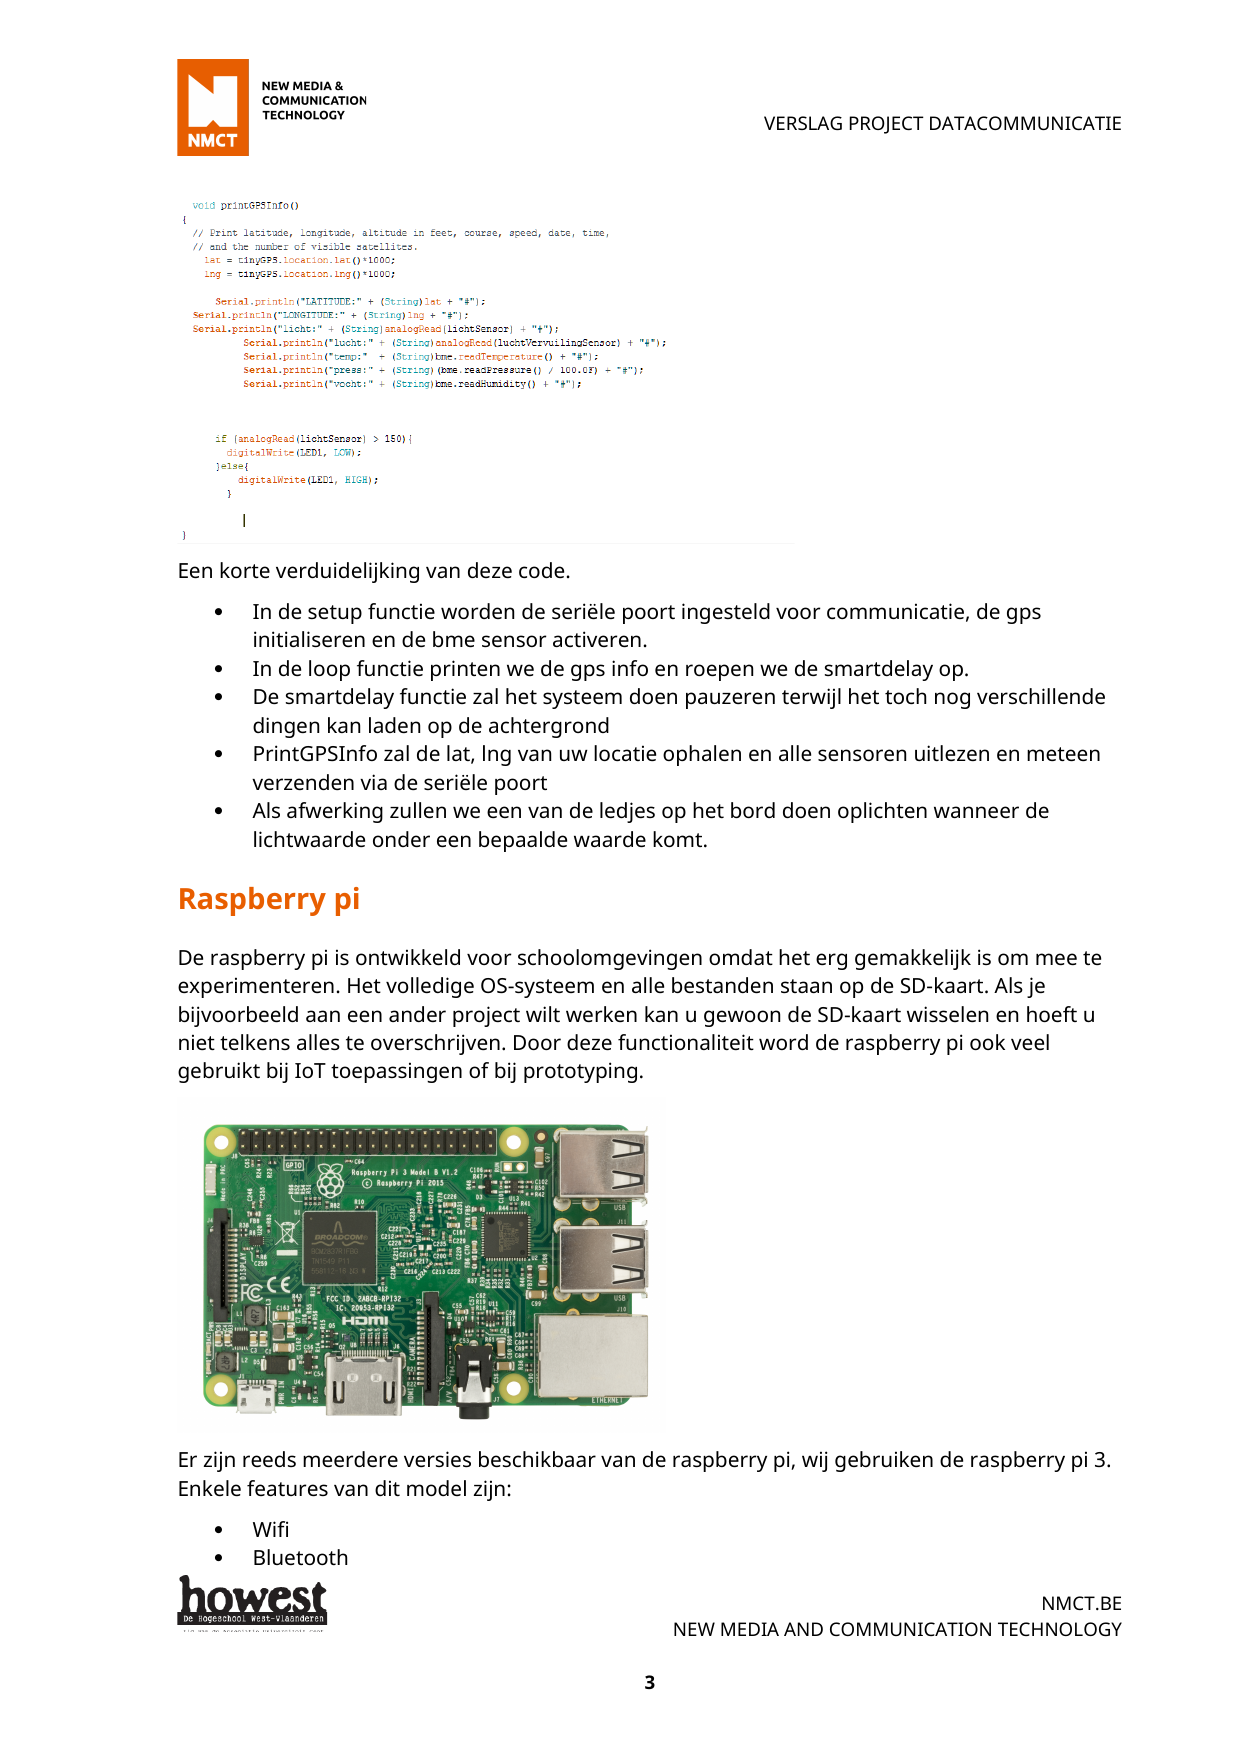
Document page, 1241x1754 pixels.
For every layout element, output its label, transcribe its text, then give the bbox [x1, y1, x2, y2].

text Een korte verduidelijking van deze code. [177, 556, 1122, 585]
subtitle Raspberry pi [177, 878, 1122, 918]
list In de loop functie printen we de gps info en roepen we de smartdelay op. [215, 654, 1122, 682]
list De smartdelay functie zal het systeem doen pauzeren terwijl het toch nog verschillende dingen kan laden op de achtergrond [215, 682, 1122, 739]
list Bluetooth [215, 1543, 1122, 1572]
list In de setup functie worden de seriële poort ingesteld voor communicatie, de gps initialiseren en de bme sensor activeren. [215, 597, 1122, 654]
list Wifi [215, 1515, 1122, 1543]
picture [177, 184, 795, 544]
picture [177, 1097, 667, 1433]
text Er zijn reeds meerdere versies beschikbaar van de raspberry pi, wij gebruiken de raspberry pi 3. Enkele features van dit model zijn: [177, 1445, 1122, 1502]
list Als afwerking zullen we een van de ledjes op het bord doen oplichten wanneer de lichtwaarde onder een bepaalde waarde komt. [215, 796, 1122, 853]
list PrintGPSInfo zal de lat, lng van uw locatie ophalen en alle sensoren uitlezen en meteen verzenden via de seriële poort [215, 739, 1122, 796]
text De raspberry pi is ontwikkeld voor schoolomgevingen omdat het erg gemakkelijk is om mee te experimenteren. Het volledige OS-systeem en alle bestanden staan op de SD-kaart. Als je bijvoorbeeld aan een ander project wilt werken kan u gewoon de SD-kaart wisselen en hoeft u niet telkens alles te overschrijven. Door deze functionaliteit word de raspberry pi ook veel gebruikt bij IoT toepassingen of bij prototyping. [177, 943, 1122, 1085]
